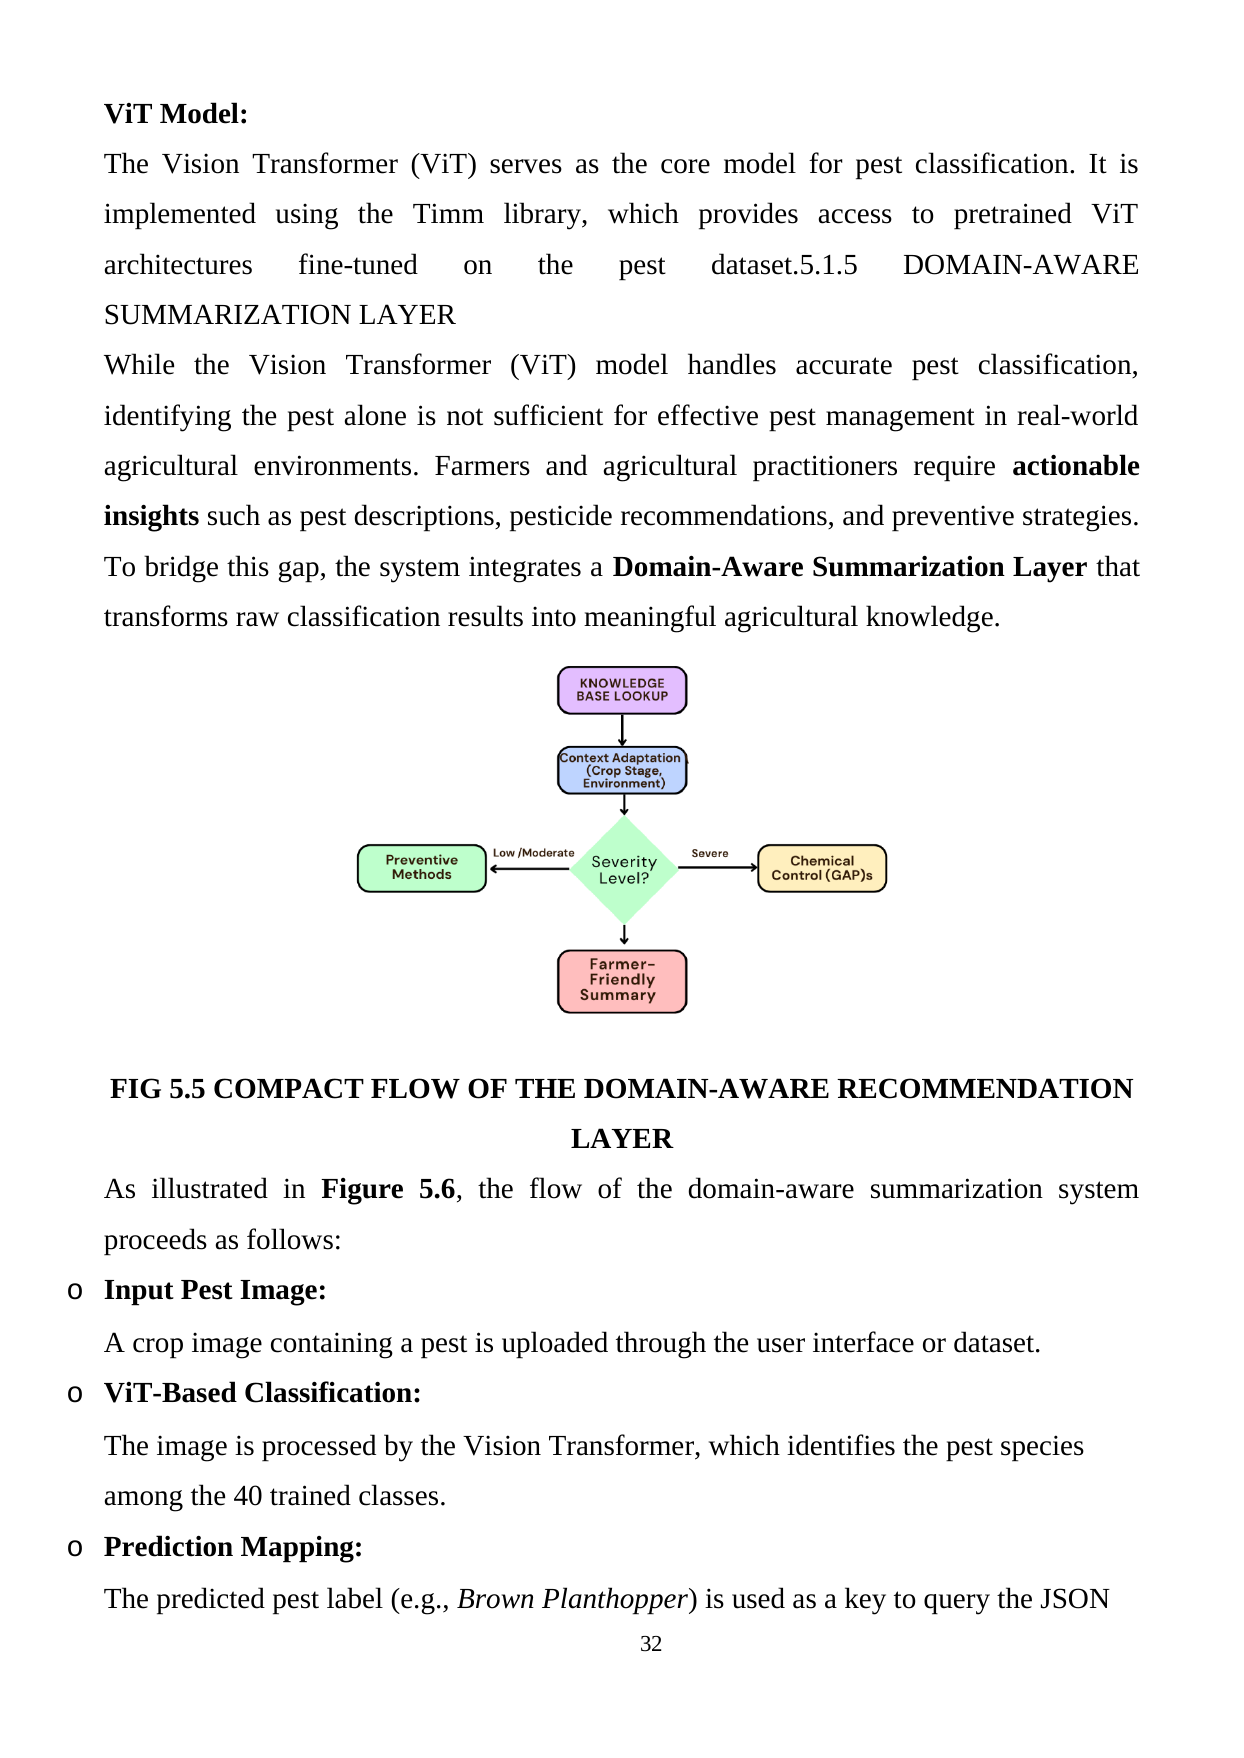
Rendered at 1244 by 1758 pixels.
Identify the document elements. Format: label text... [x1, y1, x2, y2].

list ViT-Based Classification: The image is processed by the Vision Transformer, which identifies the pest species among the 40 trained classes. [66, 1375, 1140, 1512]
picture [350, 649, 894, 1057]
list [66, 1529, 1140, 1615]
text As illustrated in Figure 5.6, the flow of the domain-aware summarization system proceeds as follows: [104, 1171, 1140, 1255]
text ViT Model: [104, 96, 1140, 129]
text FIG 5.5 COMPACT FLOW OF THE DOMAIN-AWARE RECOMMENDATION LAYER [104, 1071, 1140, 1155]
list Input Pest Image: A crop image containing a pest is uploaded through the user interface or dataset. [66, 1272, 1140, 1358]
text The Vision Transformer (ViT) serves as the core model for pest classification. It is implemented using the Timm library, which provides access to pretrained ViT architectures fine-tuned on the pest dataset.5.1.5 DOMAIN-AWARE SUMMARIZATION LAYER [104, 146, 1140, 331]
text While the Vision Transformer (ViT) model handles accurate pest classification, identifying the pest alone is not sufficient for effective pest management in real-world agricultural environments. Farmers and agricultural practitioners require actionable insights such as pest descriptions, pesticide recommendations, and preventive strategies. To bridge this gap, the system integrates a Domain-Aware Summarization Layer that transforms raw classification results into meaningful agricultural knowledge. [104, 347, 1140, 632]
